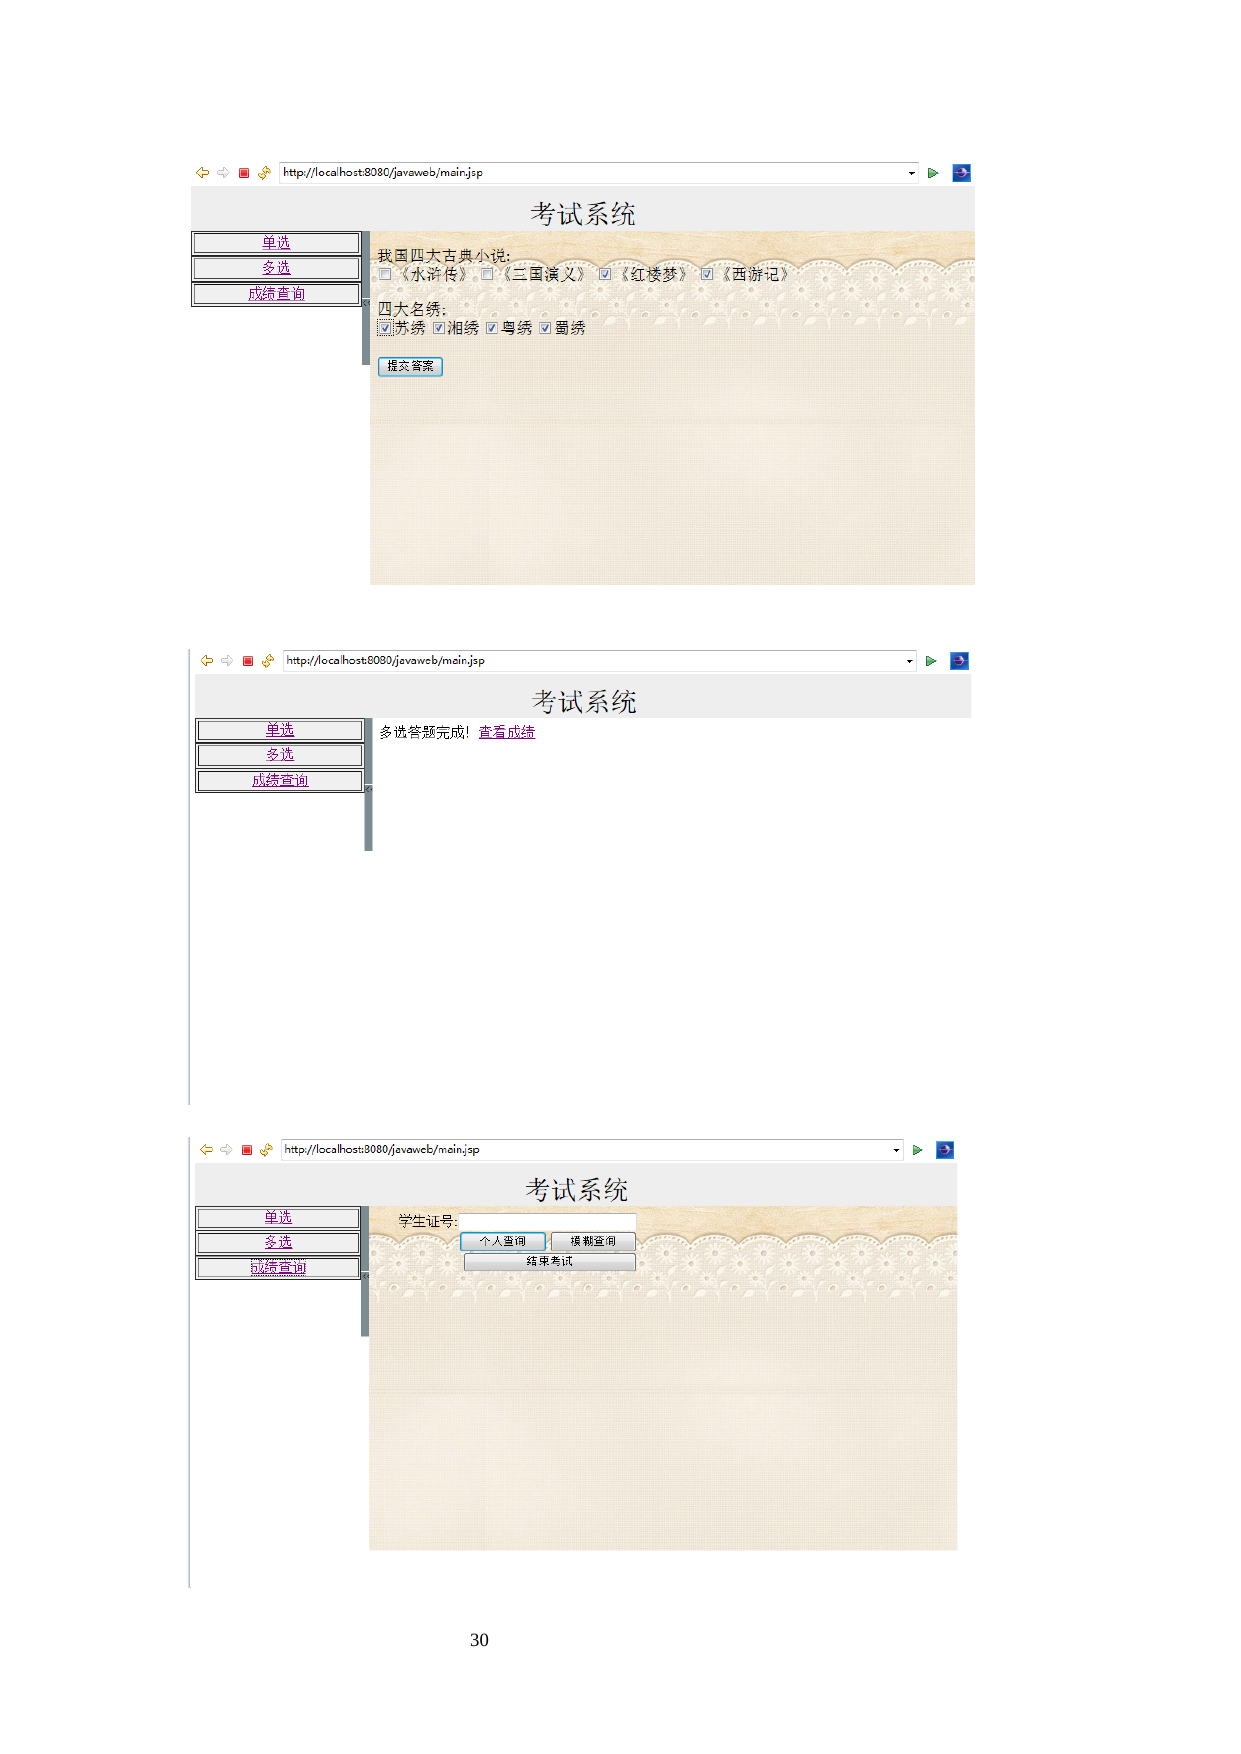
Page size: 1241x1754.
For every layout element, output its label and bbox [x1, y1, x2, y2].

picture [187, 1137, 958, 1588]
picture [187, 162, 977, 622]
picture [187, 649, 972, 1105]
